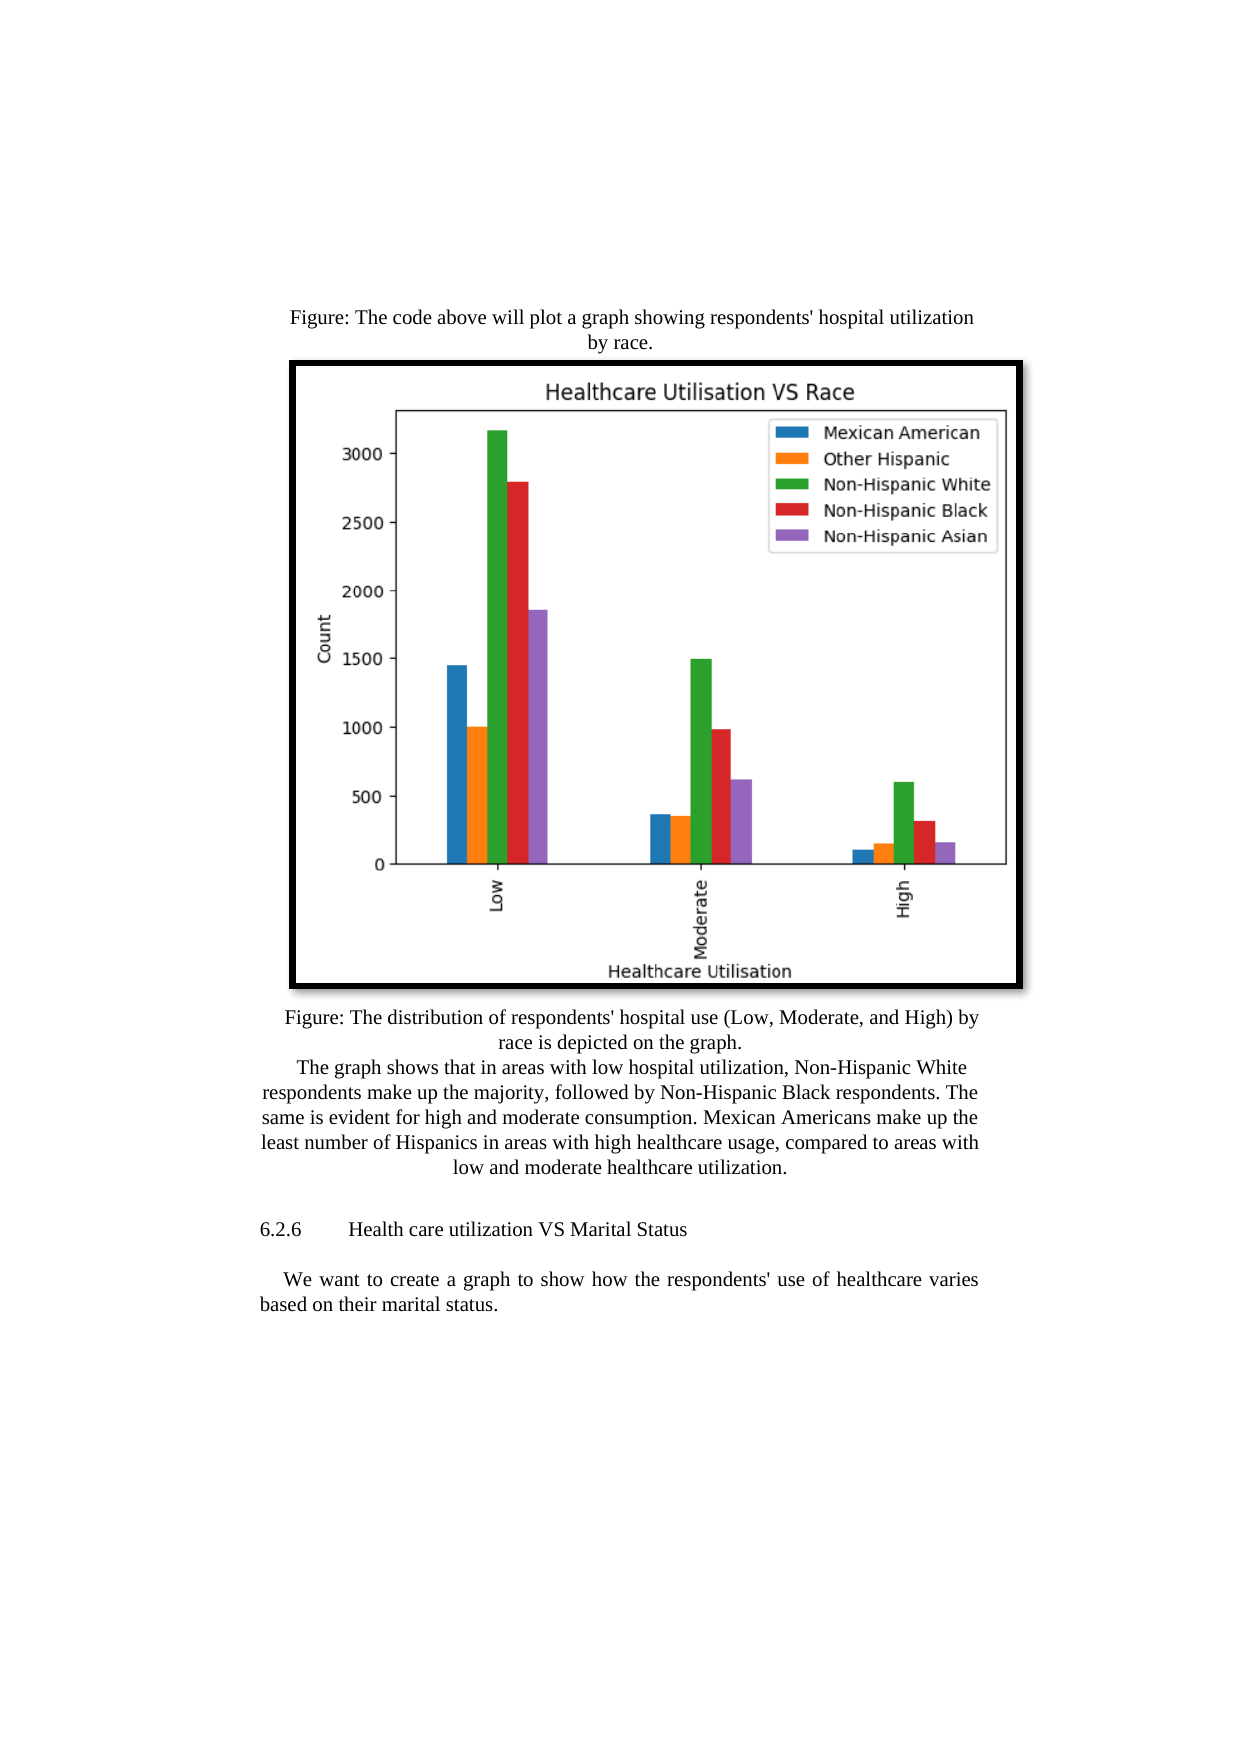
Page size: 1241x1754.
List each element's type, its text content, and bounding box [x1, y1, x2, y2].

picture [296, 366, 1016, 983]
text Figure: The code above will plot a graph showing respondents' hospital utilization by race. [259, 304, 981, 354]
text Figure: The distribution of respondents' hospital use (Low, Moderate, and High) by race is depicted on the graph. [259, 1004, 981, 1054]
text We want to create a graph to show how the respondents' use of healthcare varies based on their marital status. [259, 1266, 981, 1316]
text The graph shows that in areas with low hospital utilization, Non-Hispanic White respondents make up the majority, followed by Non-Hispanic Black respondents. The same is evident for high and moderate consumption. Mexican Americans make up the least number of Hispanics in areas with high healthcare usage, compared to areas with low and moderate healthcare utilization. [259, 1054, 981, 1179]
subtitle Health care utilization VS Marital Status [259, 1216, 981, 1241]
